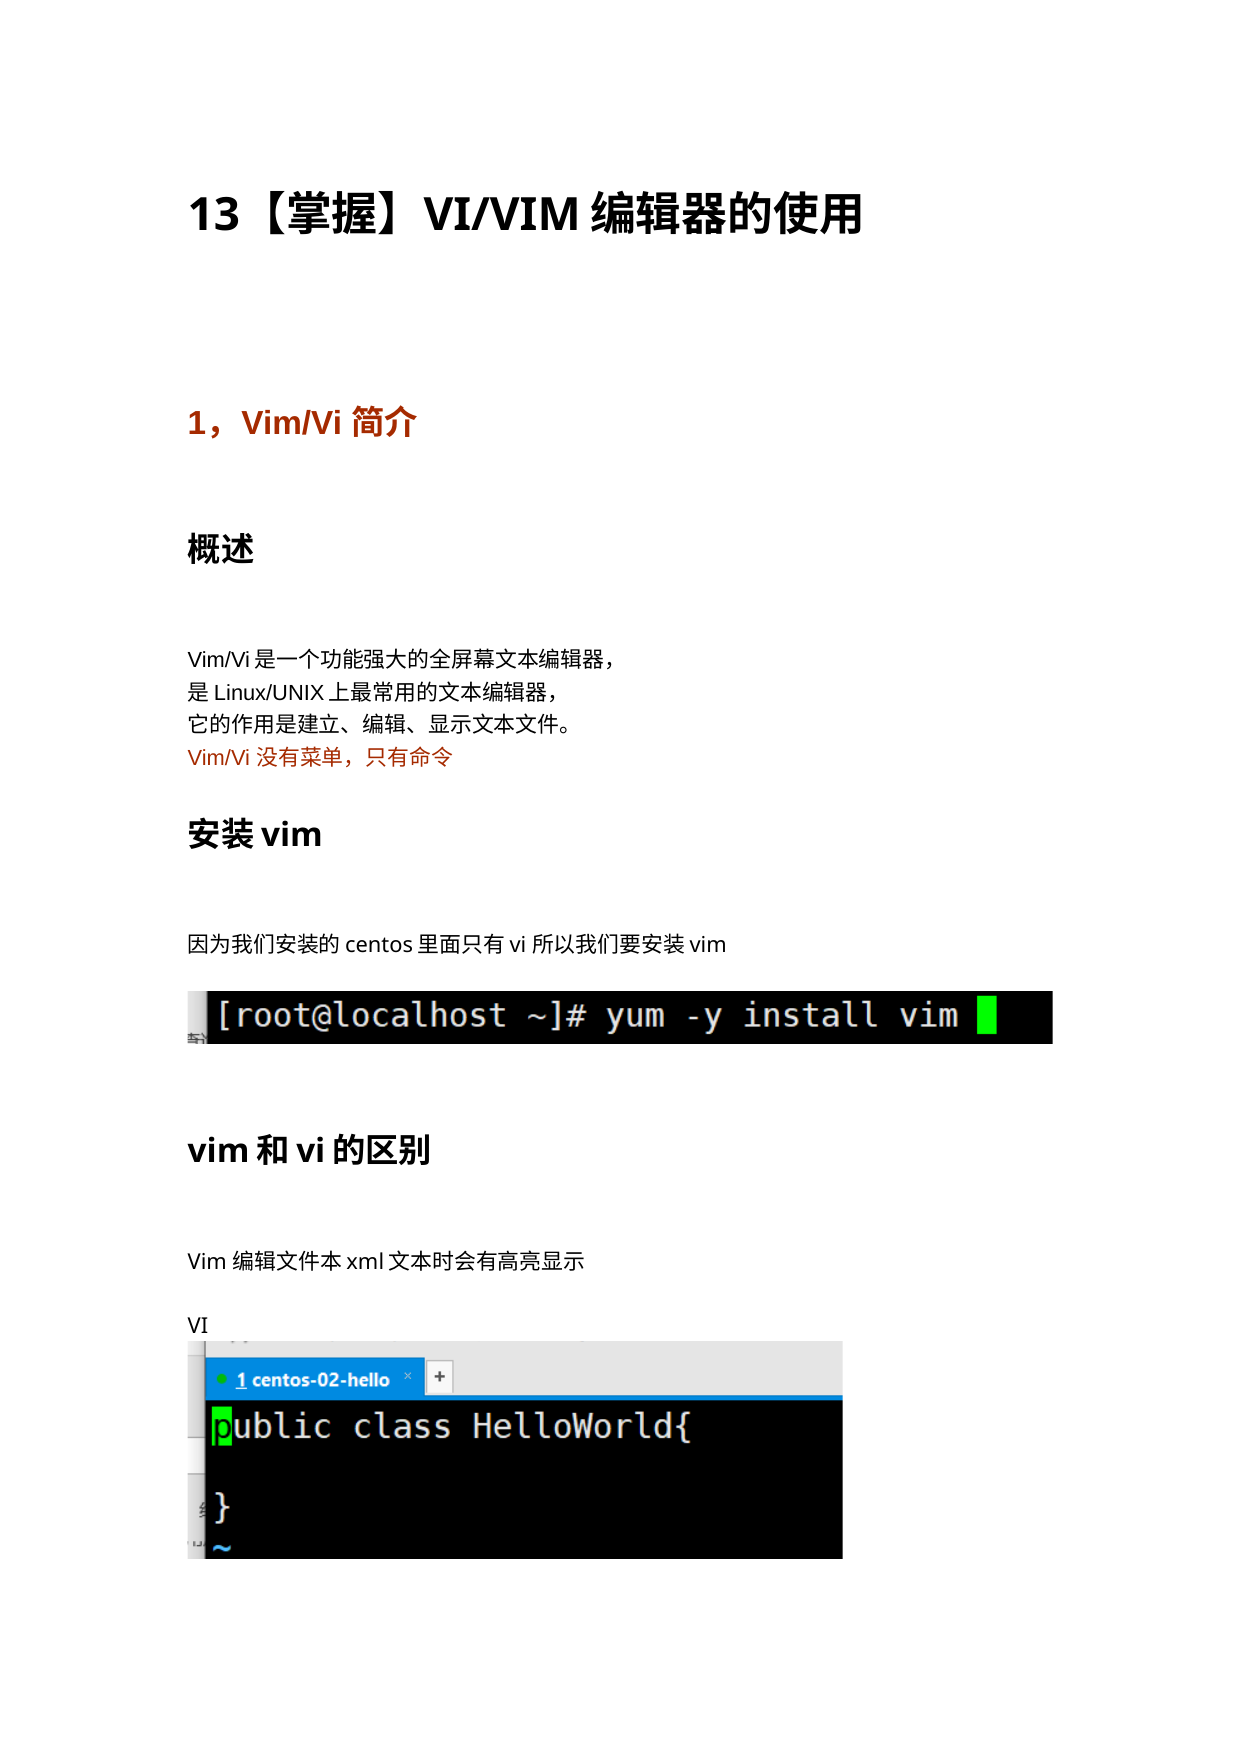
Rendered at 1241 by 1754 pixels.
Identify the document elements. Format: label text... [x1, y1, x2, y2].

text Vim/Vi 没有菜单，只有命令 [187, 739, 1053, 772]
text 是Linux/UNIX上最常用的文本编辑器， [187, 674, 1053, 707]
subtitle Vim/Vi 简介 [187, 388, 1053, 453]
subtitle 13【掌握】VI/VIM编辑器的使用 [187, 162, 1053, 259]
picture [187, 1341, 843, 1559]
subtitle vim和vi的区别 [187, 1116, 1053, 1181]
text Vim 编辑文件本xml文本时会有高亮显示 [187, 1243, 1053, 1276]
subtitle 概述 [187, 515, 1053, 580]
subtitle 安装vim [187, 799, 1053, 864]
text Vim/Vi是一个功能强大的全屏幕文本编辑器， [187, 642, 1053, 674]
text 它的作用是建立、编辑、显示文本文件。 [187, 707, 1053, 739]
picture [187, 991, 1053, 1044]
text VI [187, 1308, 1053, 1341]
text 因为我们安装的centos里面只有vi 所以我们要安装vim [187, 926, 1053, 959]
